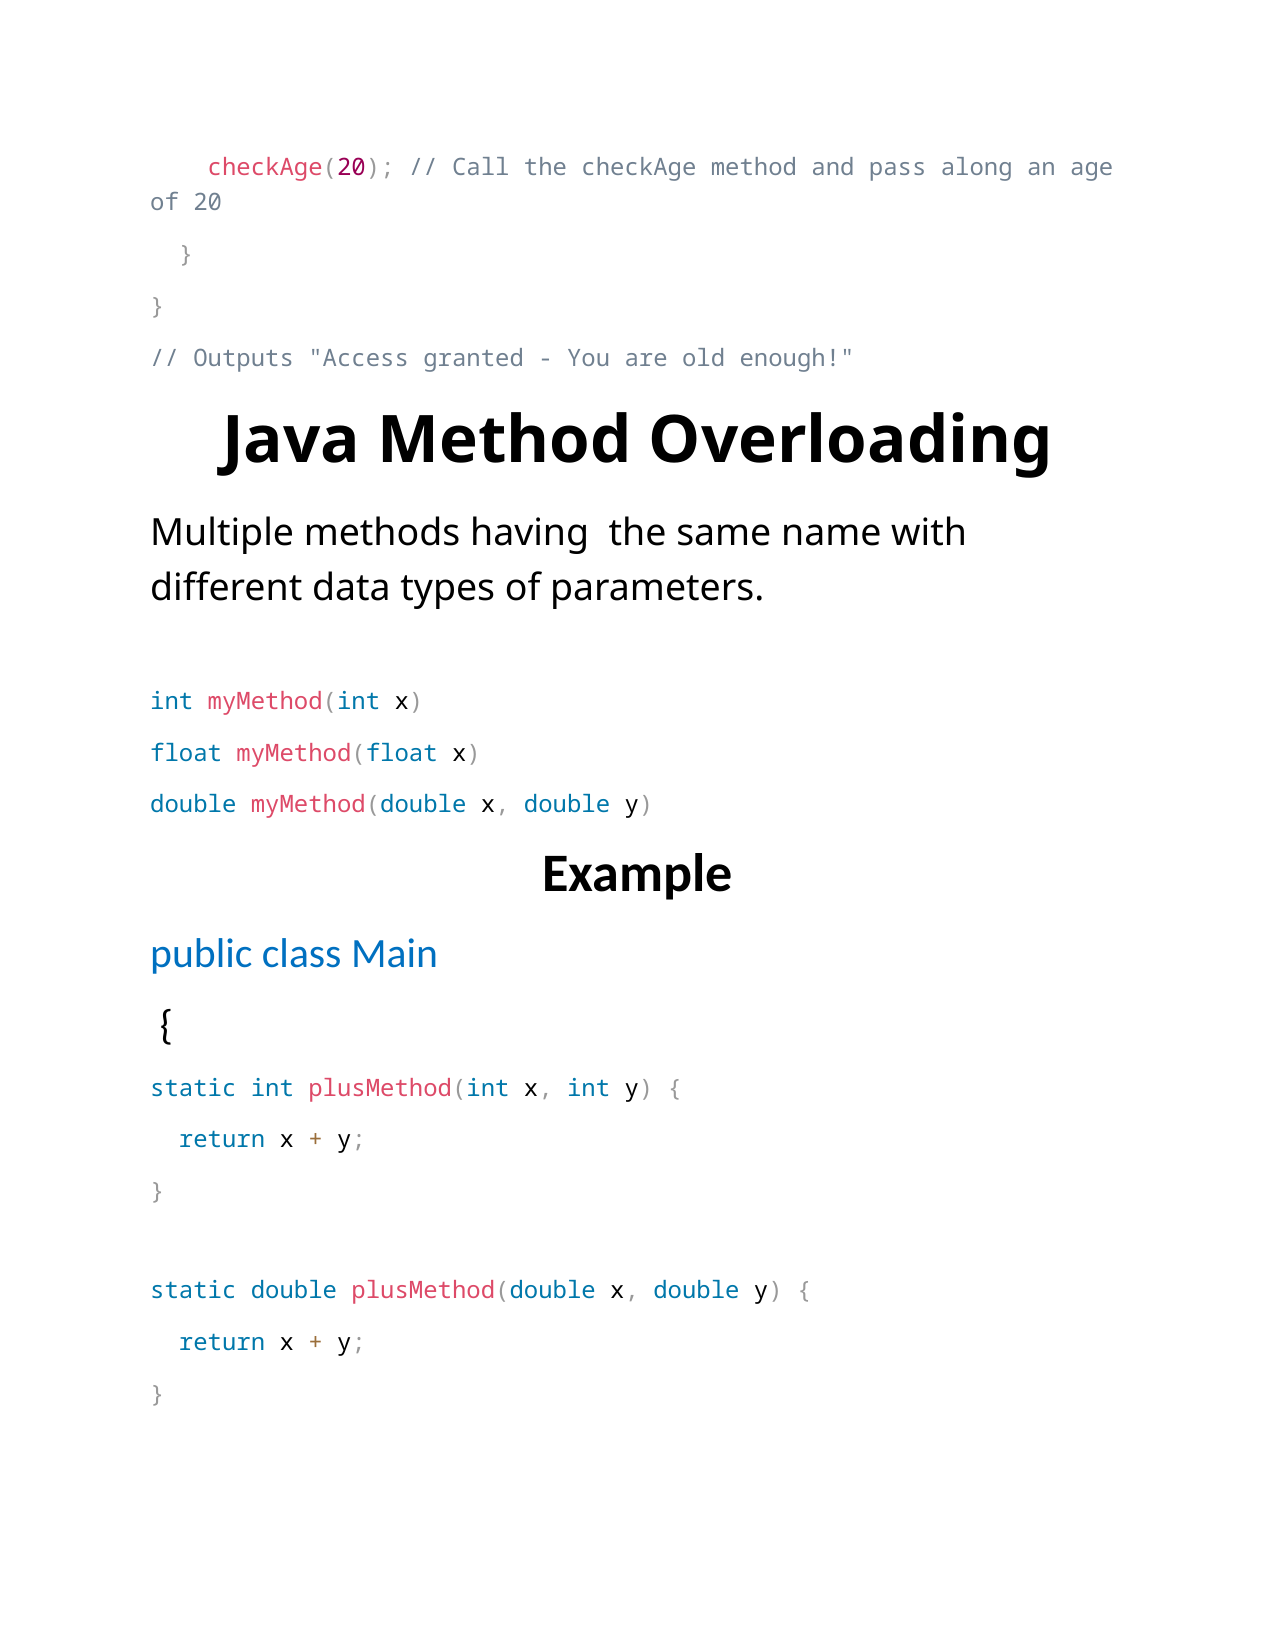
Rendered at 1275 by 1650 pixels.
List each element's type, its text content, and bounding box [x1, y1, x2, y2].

text double myMethod(double x, double y) [150, 787, 1125, 820]
text } [150, 289, 1125, 322]
text } [150, 237, 1125, 270]
text return x + y; [150, 1122, 1125, 1155]
text // Outputs "Access granted - You are old enough!" [150, 341, 1125, 373]
text public class Main [150, 927, 1125, 978]
text Multiple methods having the same name with different data types of parameters. [150, 505, 1125, 611]
text return x + y; [150, 1325, 1125, 1357]
text static double plusMethod(double x, double y) { [150, 1273, 1125, 1305]
text } [150, 1174, 1125, 1207]
text } [150, 1377, 1125, 1409]
text int myMethod(int x) [150, 683, 1125, 716]
text float myMethod(float x) [150, 735, 1125, 768]
text checkAge(20); // Call the checkAge method and pass along an age of 20 [150, 150, 1125, 218]
text { [150, 999, 1125, 1049]
text Example [150, 839, 1125, 905]
subtitle Java Method Overloading [150, 393, 1125, 482]
text static int plusMethod(int x, int y) { [150, 1070, 1125, 1103]
